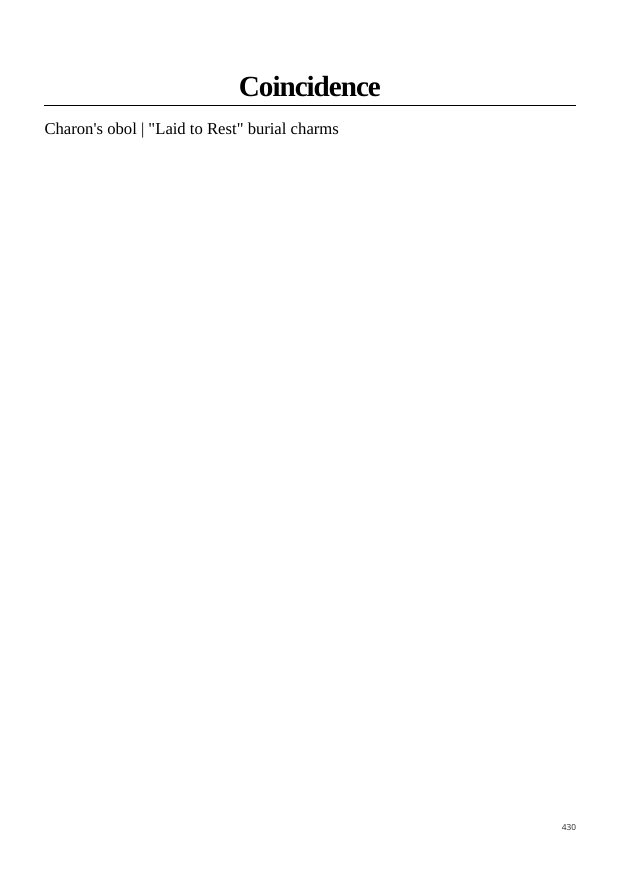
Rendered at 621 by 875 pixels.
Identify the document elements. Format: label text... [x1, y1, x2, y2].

text Charon's obol | "Laid to Rest" burial charms [44, 118, 576, 138]
subtitle Coincidence [44, 69, 576, 105]
